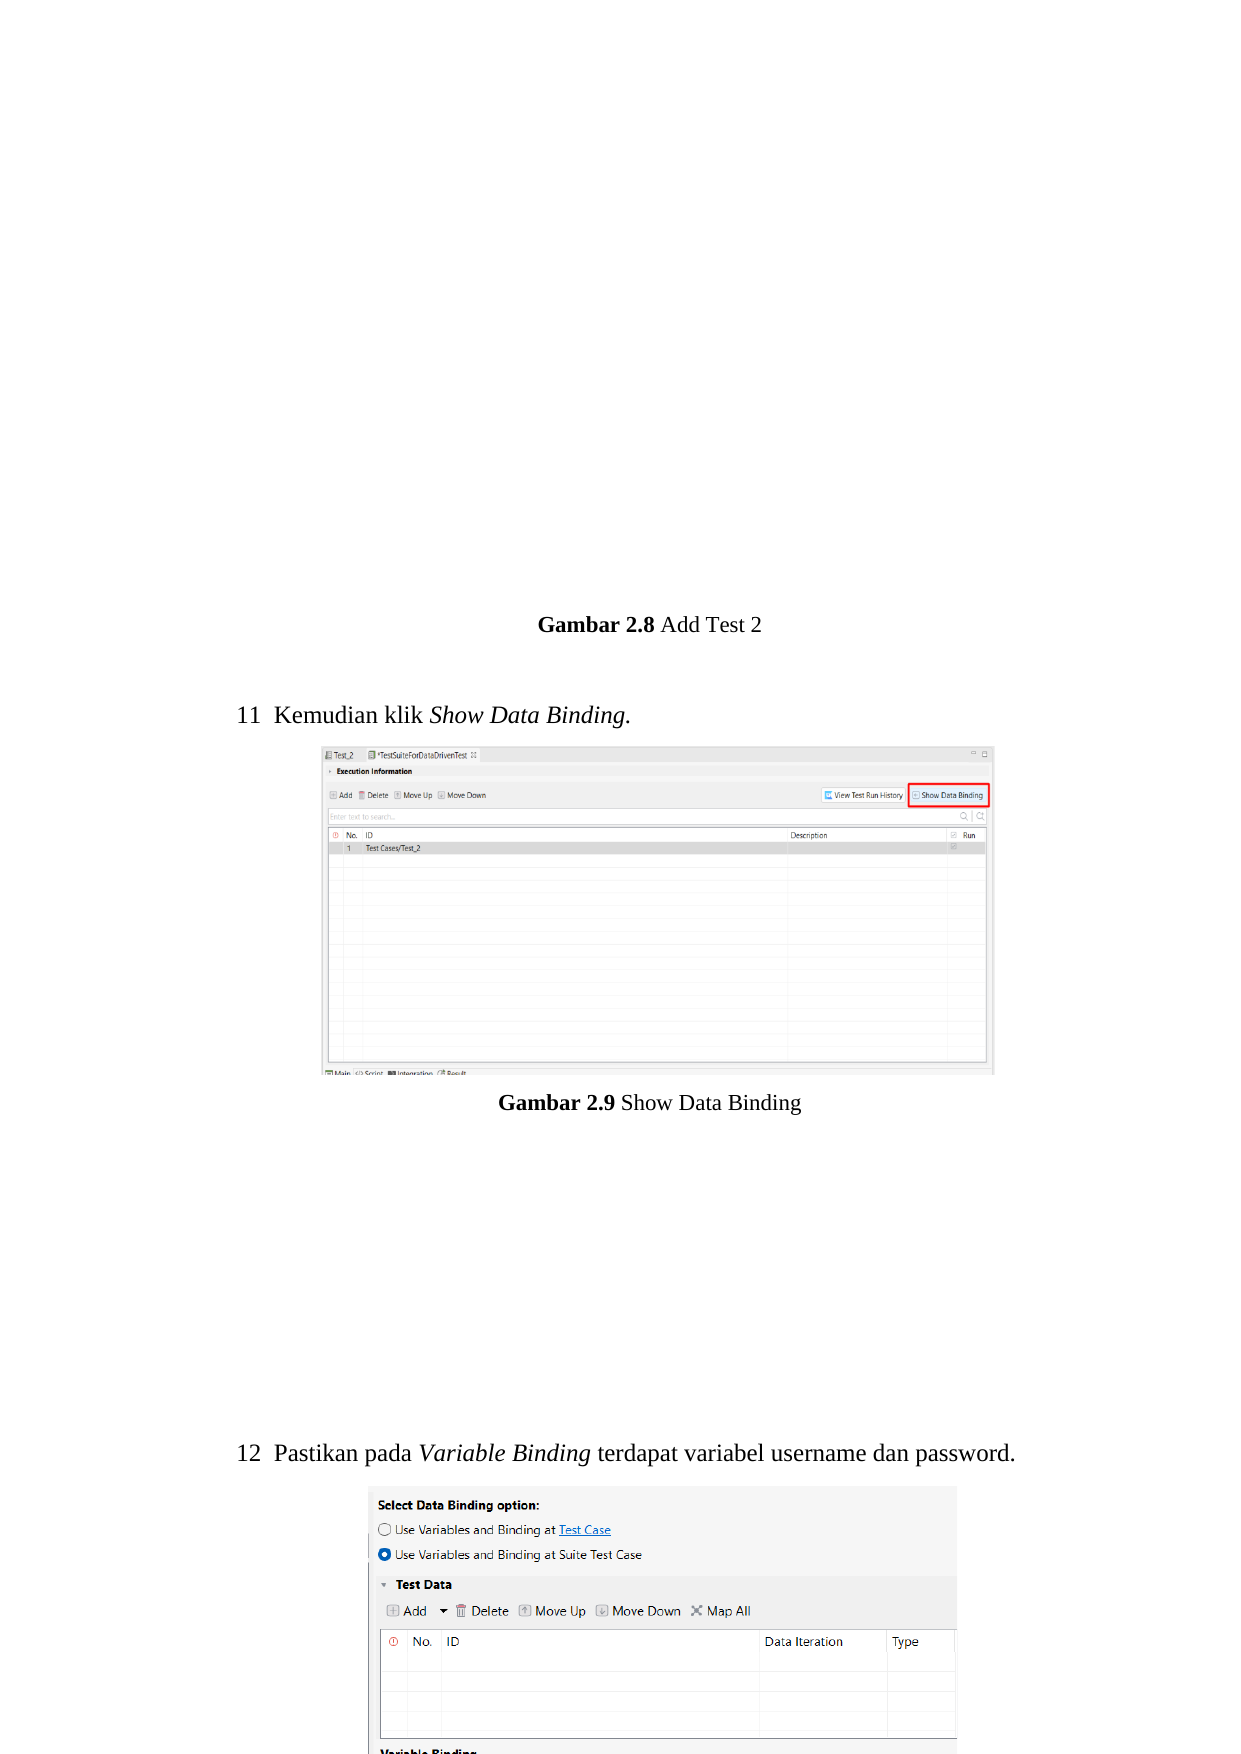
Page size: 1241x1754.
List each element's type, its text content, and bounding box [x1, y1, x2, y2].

text Gambar 2.8 Add Test 2 [236, 611, 1063, 638]
picture [321, 746, 995, 1075]
text Gambar 2.9 Show Data Binding [236, 1088, 1063, 1115]
picture [368, 1486, 958, 1754]
list Kemudian klik Show Data Binding. [236, 700, 1063, 729]
list Pastikan pada Variable Binding terdapat variabel username dan password. [236, 1438, 1063, 1466]
